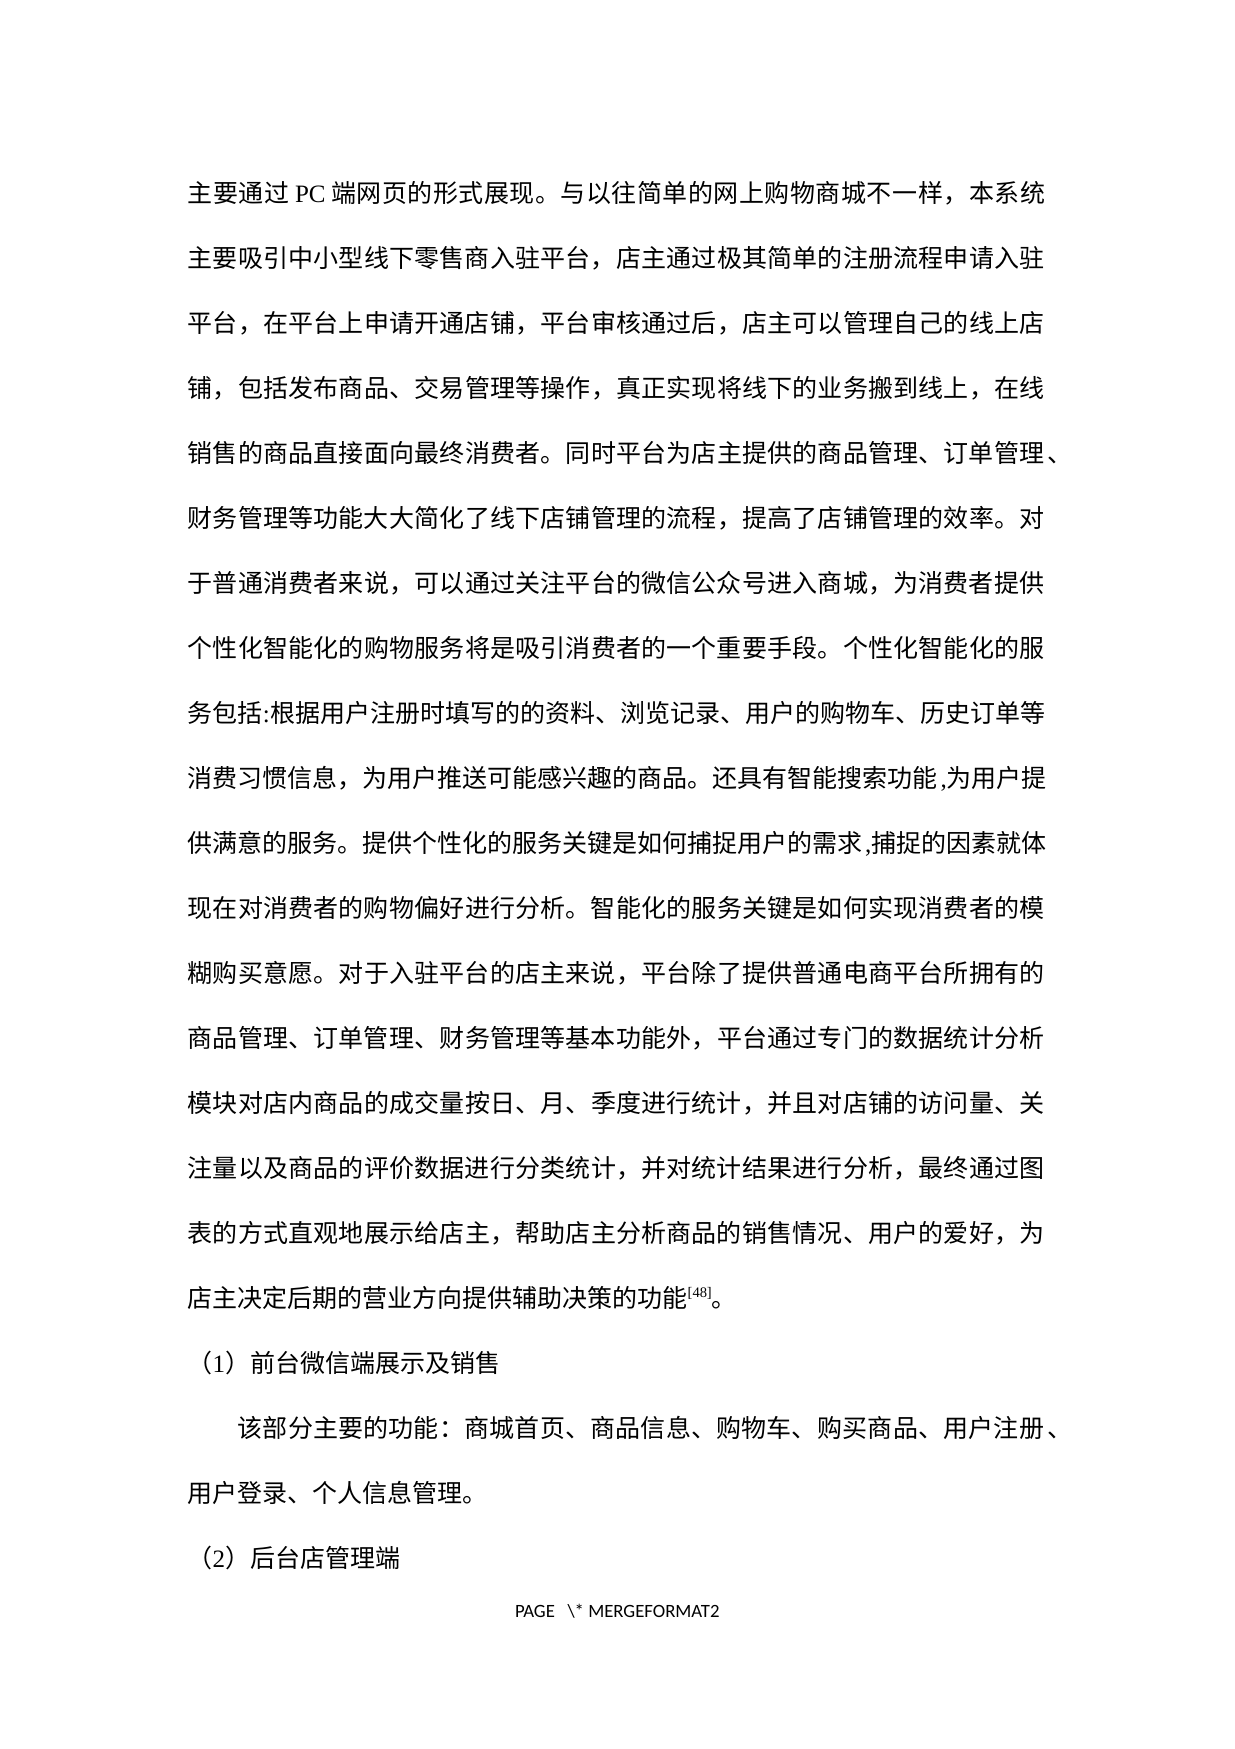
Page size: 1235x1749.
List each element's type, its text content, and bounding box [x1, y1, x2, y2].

text （2）后台店管理端 [187, 1524, 1047, 1589]
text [187, 159, 1047, 1329]
text （1）前台微信端展示及销售 [187, 1329, 1047, 1394]
text 该部分主要的功能：商城首页、商品信息、购物车、购买商品、用户注册、用户登录、个人信息管理。 [187, 1394, 1047, 1524]
